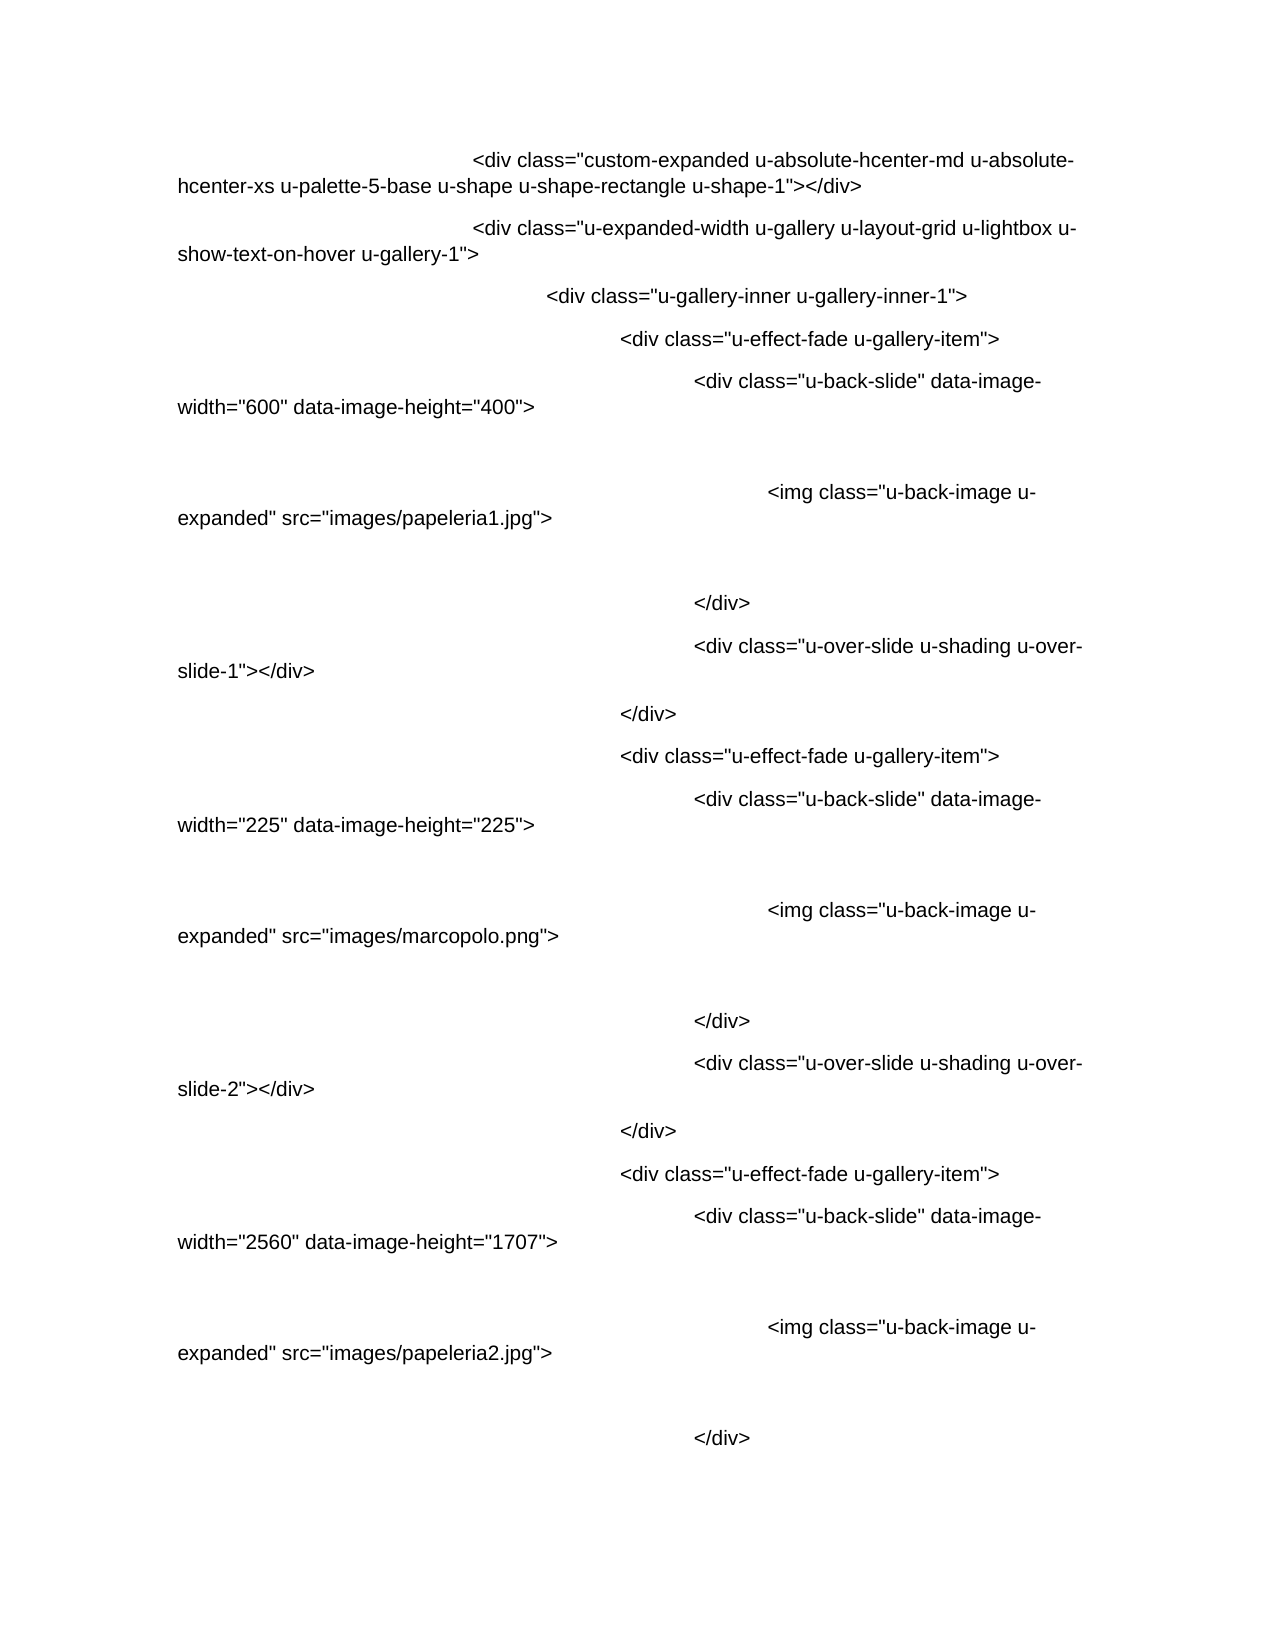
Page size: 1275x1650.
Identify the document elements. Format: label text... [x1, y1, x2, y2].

text <div class="u-back-slide" data-image-width="600" data-image-height="400"> [177, 369, 1098, 419]
text <img class="u-back-image u-expanded" src="images/marcopolo.png"> [177, 898, 1098, 947]
text </div> [177, 1119, 1098, 1143]
text <div class="u-back-slide" data-image-width="2560" data-image-height="1707"> [177, 1204, 1098, 1254]
text <div class="u-effect-fade u-gallery-item"> [177, 327, 1098, 351]
text <div class="u-gallery-inner u-gallery-inner-1"> [177, 284, 1098, 308]
text <div class="u-effect-fade u-gallery-item"> [177, 744, 1098, 768]
text <img class="u-back-image u-expanded" src="images/papeleria2.jpg"> [177, 1315, 1098, 1365]
text </div> [177, 1008, 1098, 1032]
text <div class="custom-expanded u-absolute-hcenter-md u-absolute-hcenter-xs u-palette-5-base u-shape u-shape-rectangle u-shape-1"></div> [177, 148, 1098, 197]
text <img class="u-back-image u-expanded" src="images/papeleria1.jpg"> [177, 480, 1098, 530]
text <div class="u-effect-fade u-gallery-item"> [177, 1162, 1098, 1186]
text <div class="u-back-slide" data-image-width="225" data-image-height="225"> [177, 787, 1098, 837]
text <div class="u-over-slide u-shading u-over-slide-2"></div> [177, 1051, 1098, 1101]
text <div class="u-expanded-width u-gallery u-layout-grid u-lightbox u-show-text-on-hover u-gallery-1"> [177, 216, 1098, 266]
text </div> [177, 1426, 1098, 1450]
text <div class="u-over-slide u-shading u-over-slide-1"></div> [177, 633, 1098, 683]
text </div> [177, 591, 1098, 615]
text </div> [177, 702, 1098, 726]
